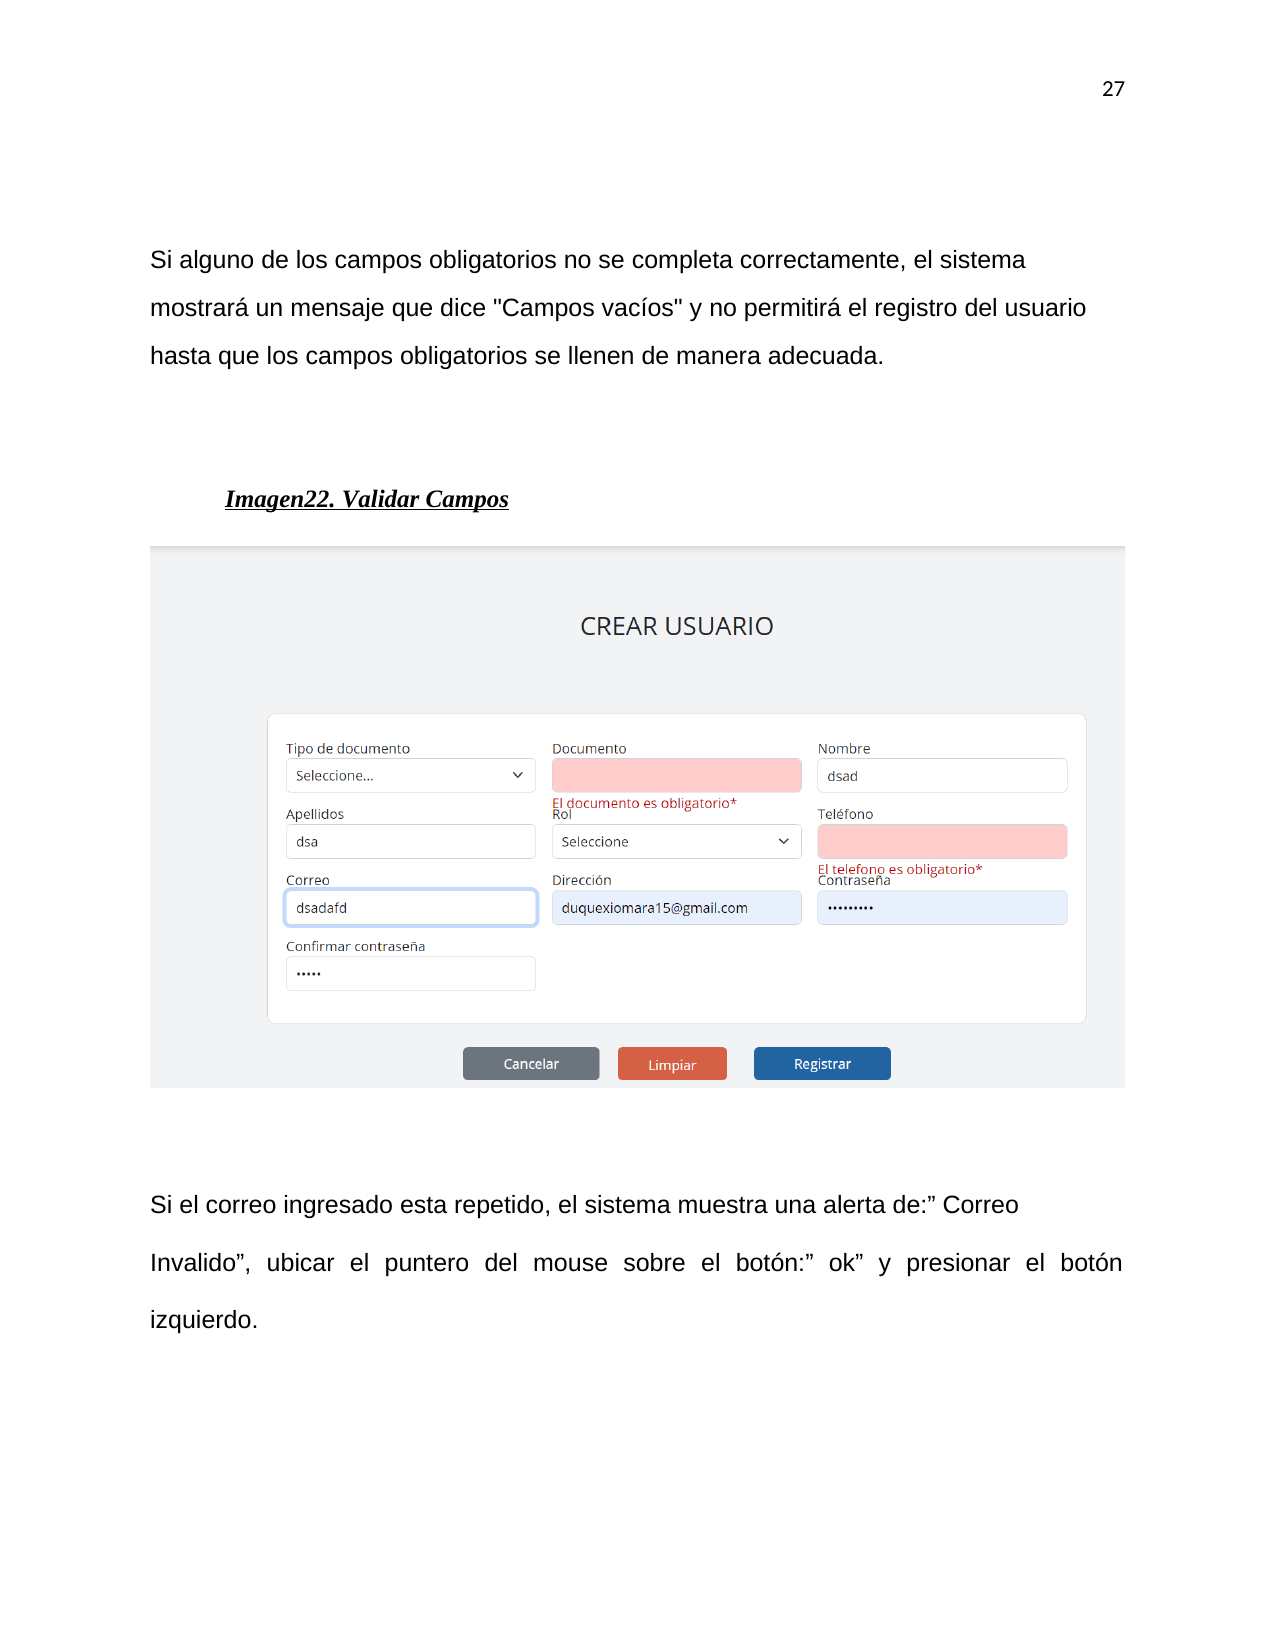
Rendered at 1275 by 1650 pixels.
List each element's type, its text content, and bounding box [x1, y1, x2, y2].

text mostrará un mensaje que dice "Campos vacíos" y no permitirá el registro del usuario [150, 293, 1125, 322]
picture [150, 541, 1125, 1088]
text Imagen22. Validar Campos [150, 484, 1125, 513]
text Si alguno de los campos obligatorios no se completa correctamente, el sistema [150, 245, 1125, 274]
text Si el correo ingresado esta repetido, el sistema muestra una alerta de:” Correo [150, 1190, 1125, 1219]
text Invalido”, ubicar el puntero del mouse sobre el botón:” ok” y presionar el botón izquierdo. [150, 1248, 1125, 1334]
text hasta que los campos obligatorios se llenen de manera adecuada. [150, 341, 1125, 369]
